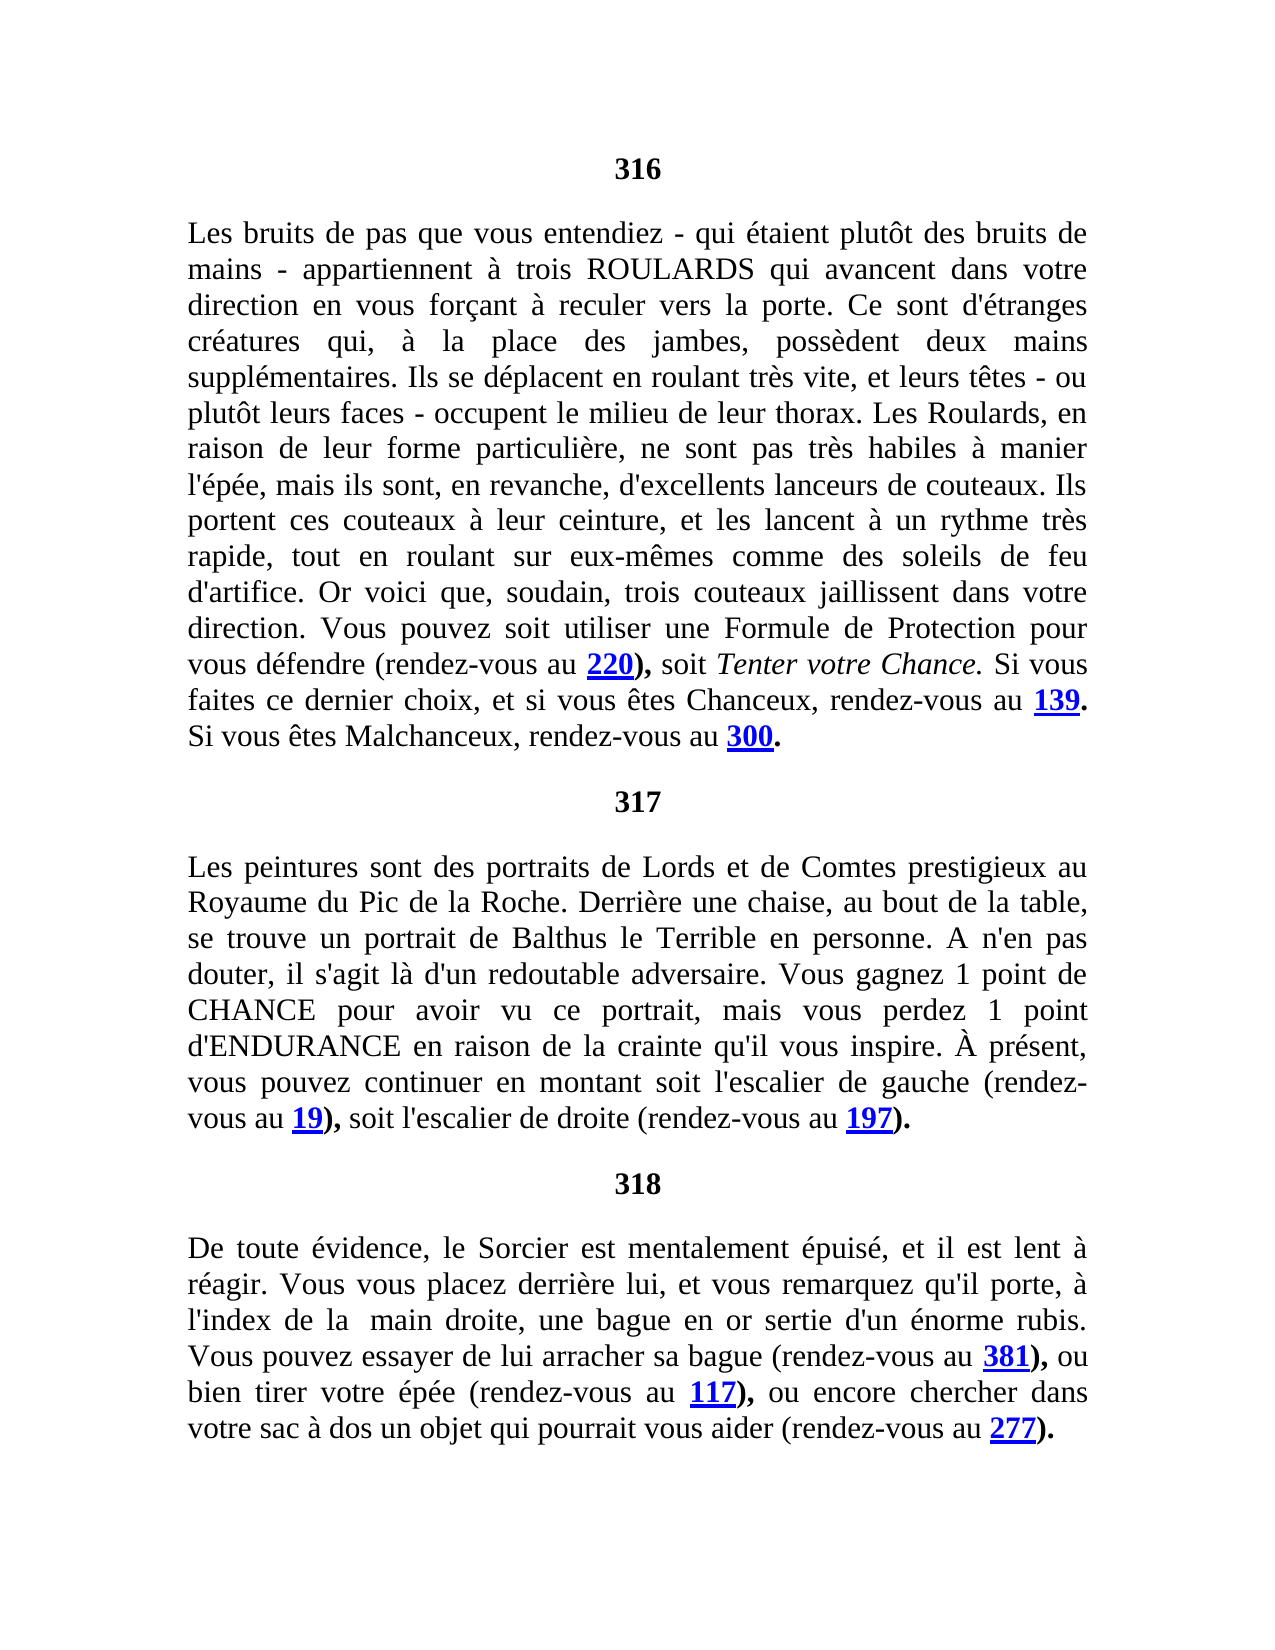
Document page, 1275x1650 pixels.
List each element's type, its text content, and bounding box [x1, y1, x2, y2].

subtitle 317 [171, 784, 1105, 819]
text Les bruits de pas que vous entendiez - qui étaient plutôt des bruits de mains - appartiennent à trois ROULARDS qui avancent dans votre direction en vous forçant à reculer vers la porte. Ce sont d'étranges créatures qui, à la place des jambes, possèdent deux mains supplémentaires. Ils se déplacent en roulant très vite, et leurs têtes - ou plutôt leurs faces - occupent le milieu de leur thorax. Les Roulards, en raison de leur forme particulière, ne sont pas très habiles à manier l'épée, mais ils sont, en revanche, d'excellents lanceurs de couteaux. Ils portent ces couteaux à leur ceinture, et les lancent à un rythme très rapide, tout en roulant sur eux-mêmes comme des soleils de feu d'artifice. Or voici que, soudain, trois couteaux jaillissent dans votre direction. Vous pouvez soit utiliser une Formule de Protection pour vous défendre (rendez-vous au 220), soit Tenter votre Chance. Si vous faites ce dernier choix, et si vous êtes Chanceux, rendez-vous au 139. Si vous êtes Malchanceux, rendez-vous au 300. [187, 214, 1088, 753]
text Les peintures sont des portraits de Lords et de Comtes prestigieux au Royaume du Pic de la Roche. Derrière une chaise, au bout de la table, se trouve un portrait de Balthus le Terrible en personne. A n'en pas douter, il s'agit là d'un redoutable adversaire. Vous gagnez 1 point de CHANCE pour avoir vu ce portrait, mais vous perdez 1 point d'ENDURANCE en raison de la crainte qu'il vous inspire. À présent, vous pouvez continuer en montant soit l'escalier de gauche (rendez- vous au 19), soit l'escalier de droite (rendez-vous au 197). [187, 848, 1088, 1135]
subtitle 318 [171, 1165, 1105, 1201]
subtitle 316 [171, 150, 1105, 186]
text De toute évidence, le Sorcier est mentalement épuisé, et il est lent à réagir. Vous vous placez derrière lui, et vous remarquez qu'il porte, à l'index de la main droite, une bague en or sertie d'un énorme rubis. Vous pouvez essayer de lui arracher sa bague (rendez-vous au 381), ou bien tirer votre épée (rendez-vous au 117), ou encore chercher dans votre sac à dos un objet qui pourrait vous aider (rendez-vous au 277). [187, 1229, 1088, 1445]
